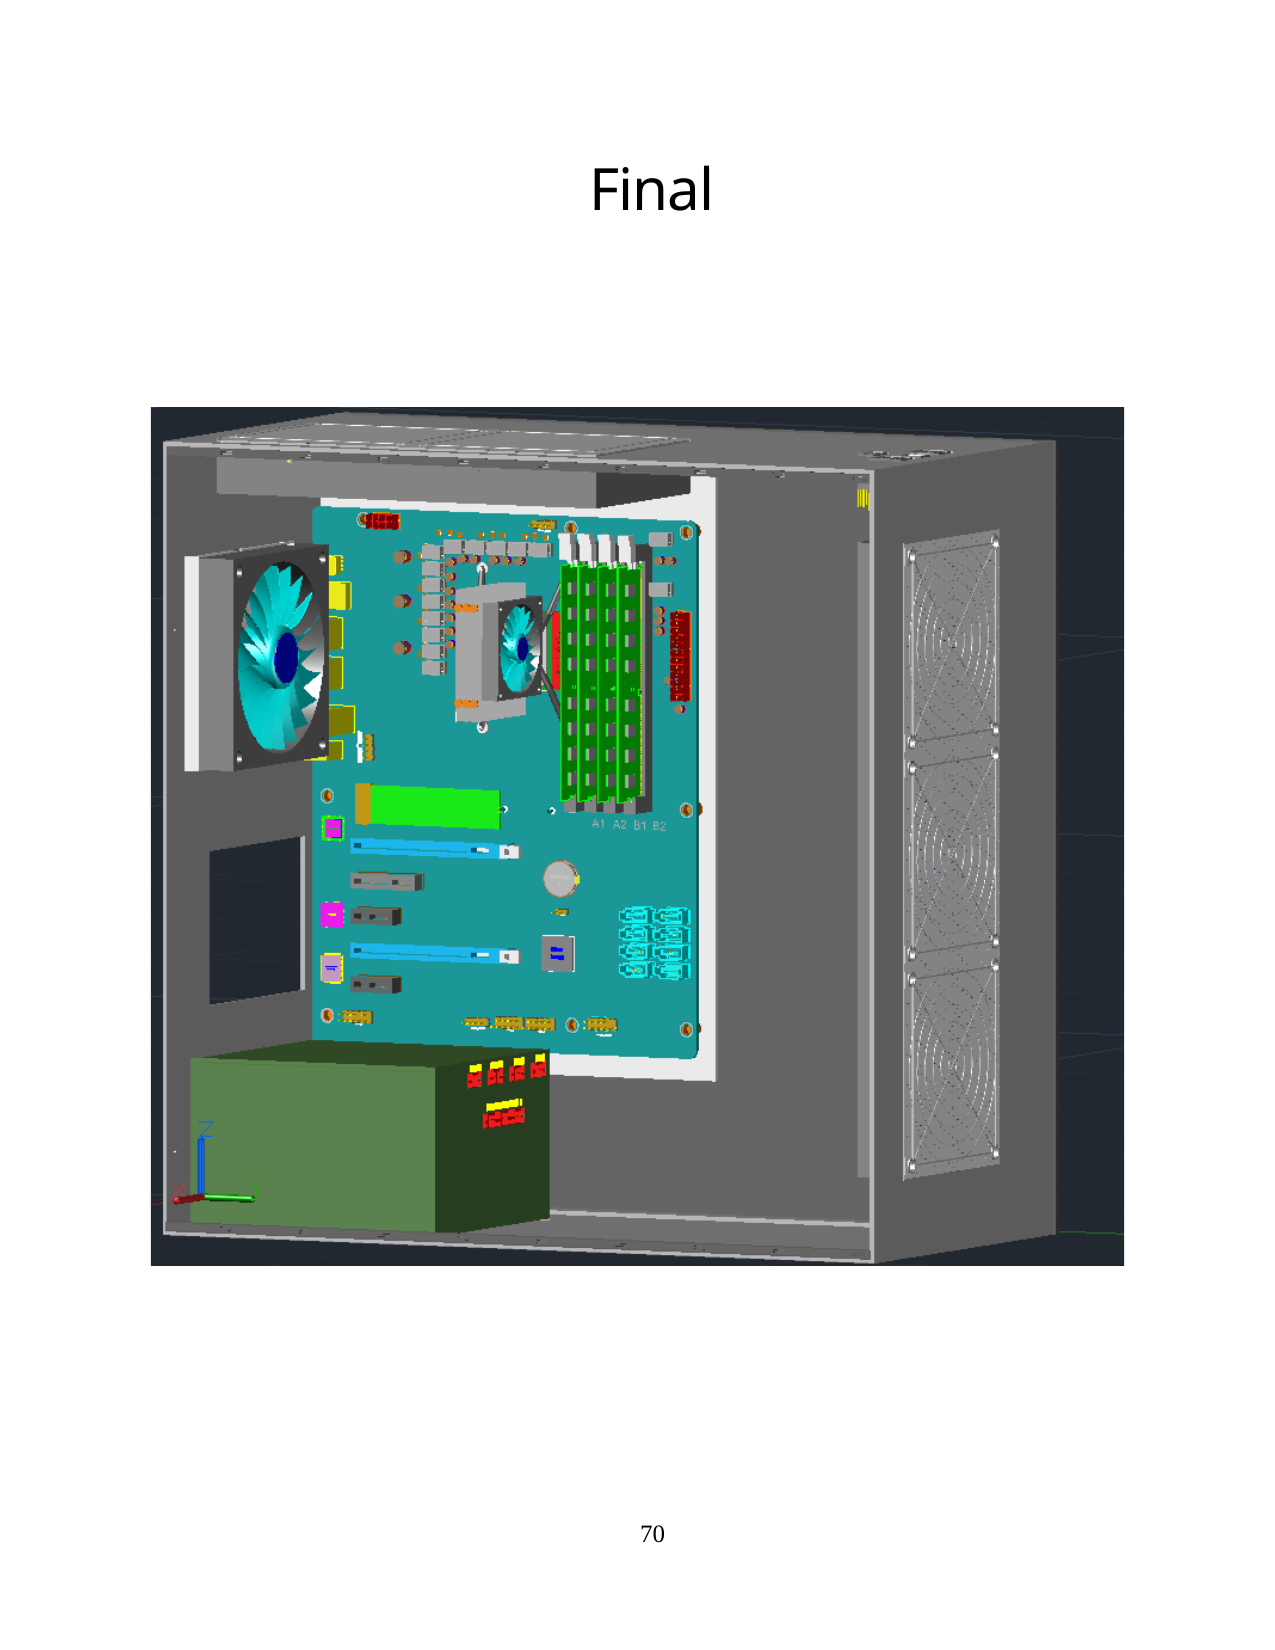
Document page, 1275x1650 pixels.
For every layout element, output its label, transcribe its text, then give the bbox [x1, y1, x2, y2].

title Final [177, 148, 1127, 227]
picture [150, 407, 1125, 1266]
